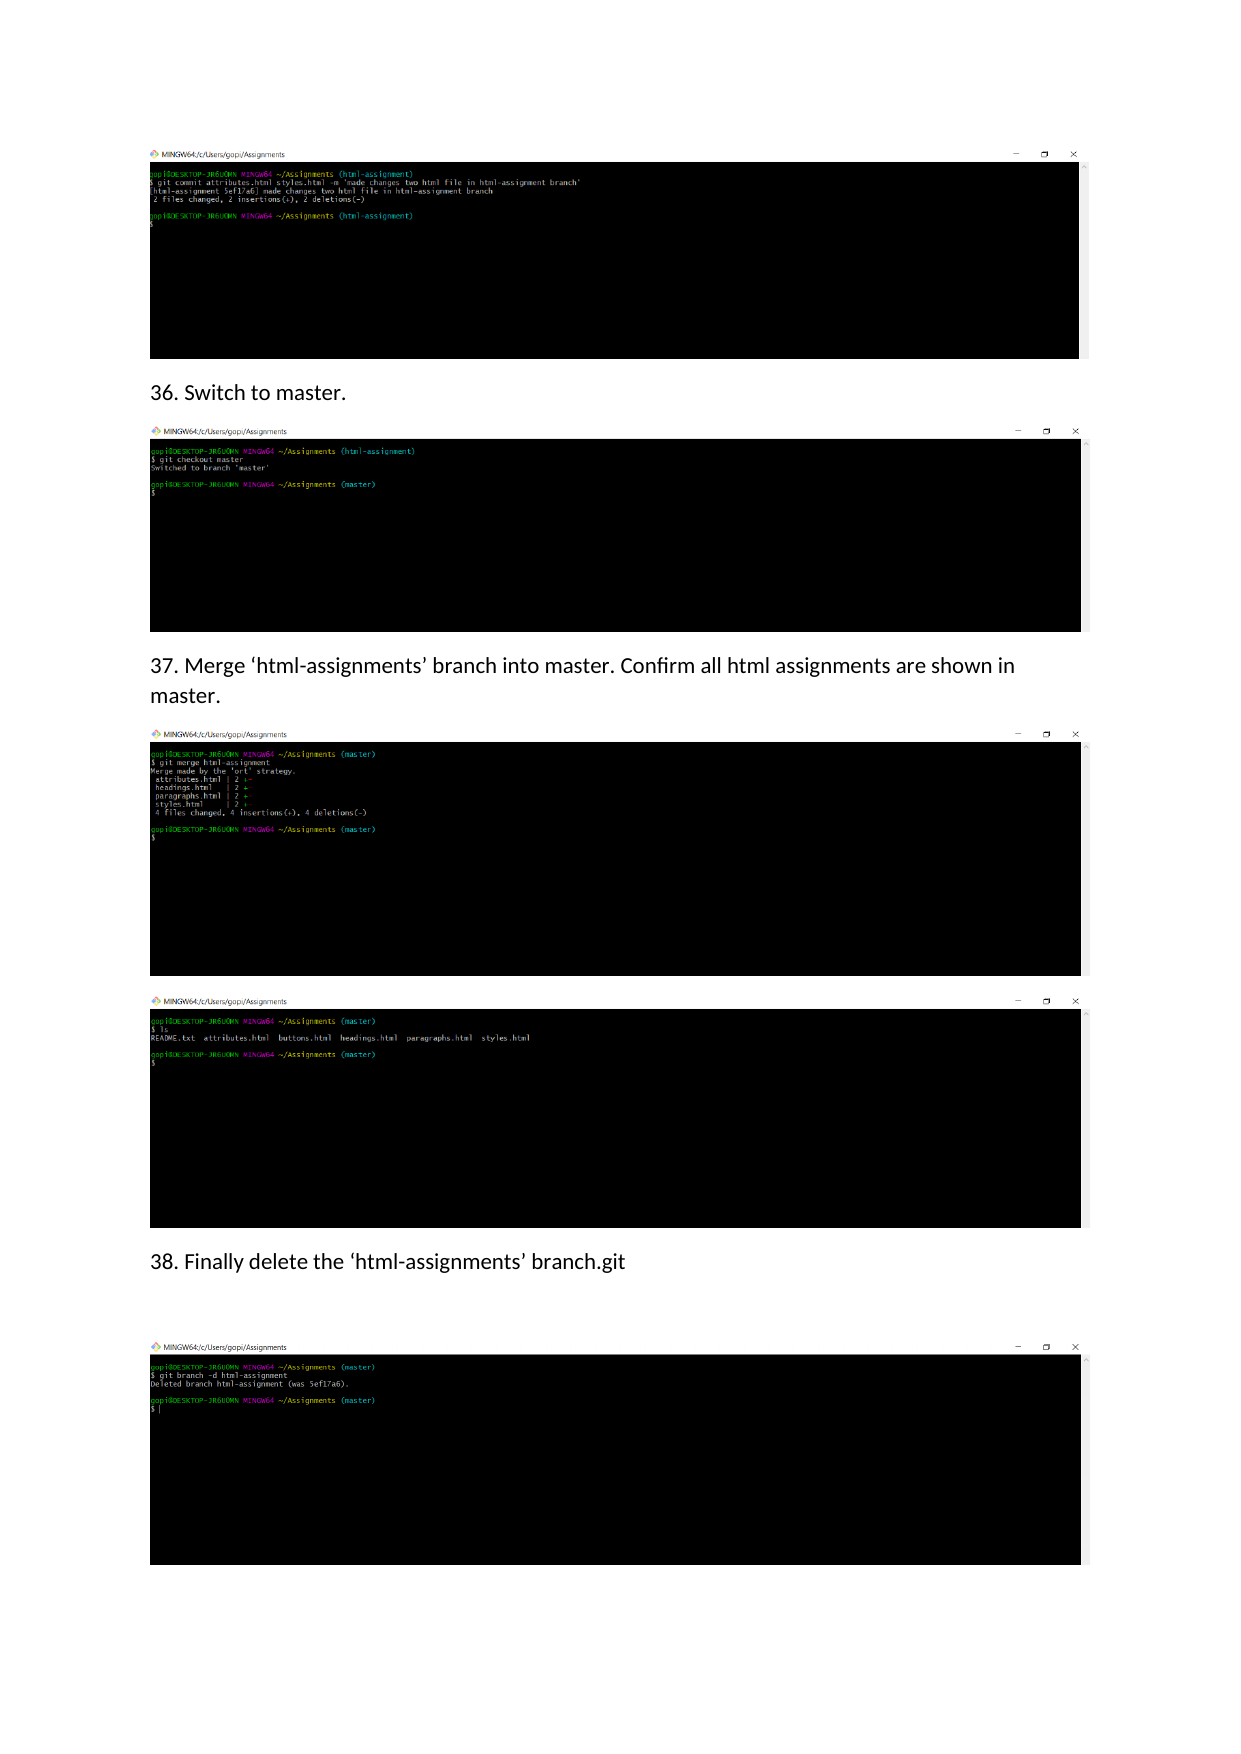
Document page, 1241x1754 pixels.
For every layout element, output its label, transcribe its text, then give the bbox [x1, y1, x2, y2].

text 38. Finally delete the ‘html-assignments’ branch.git [150, 1247, 1090, 1275]
picture [150, 994, 1091, 1228]
picture [150, 424, 1091, 632]
picture [150, 1340, 1091, 1565]
picture [150, 150, 1089, 359]
text 36. Switch to master. [150, 378, 1090, 406]
picture [150, 727, 1091, 976]
text 37. Merge ‘html-assignments’ branch into master. Confirm all html assignments are shown in master. [150, 651, 1090, 709]
